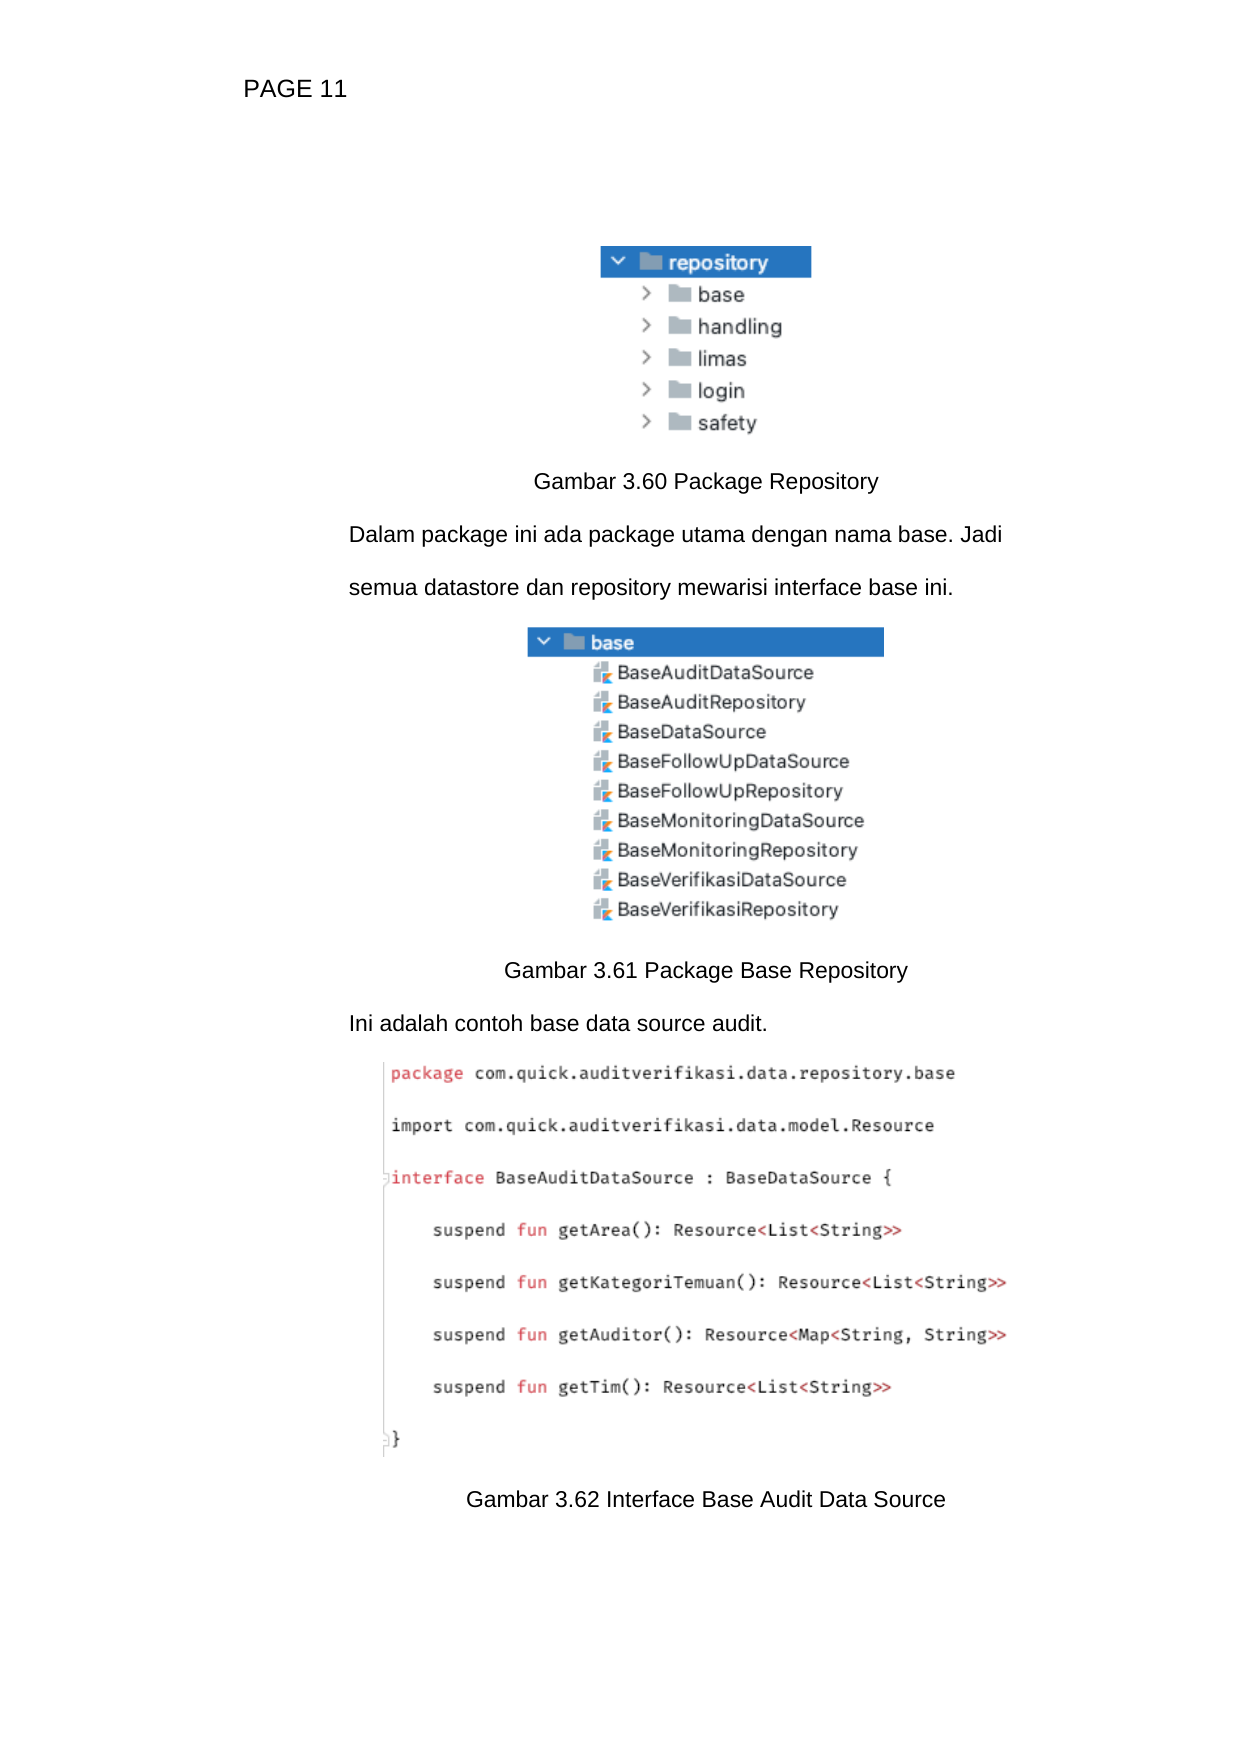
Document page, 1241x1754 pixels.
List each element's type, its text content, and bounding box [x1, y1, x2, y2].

picture [527, 626, 884, 928]
title Dalam package ini ada package utama dengan nama base. Jadi semua datastore dan repository mewarisi interface base ini. [349, 521, 1063, 600]
title Ini adalah contoh base data source audit. [349, 1009, 1063, 1036]
picture [383, 1062, 1029, 1457]
picture [600, 246, 812, 440]
